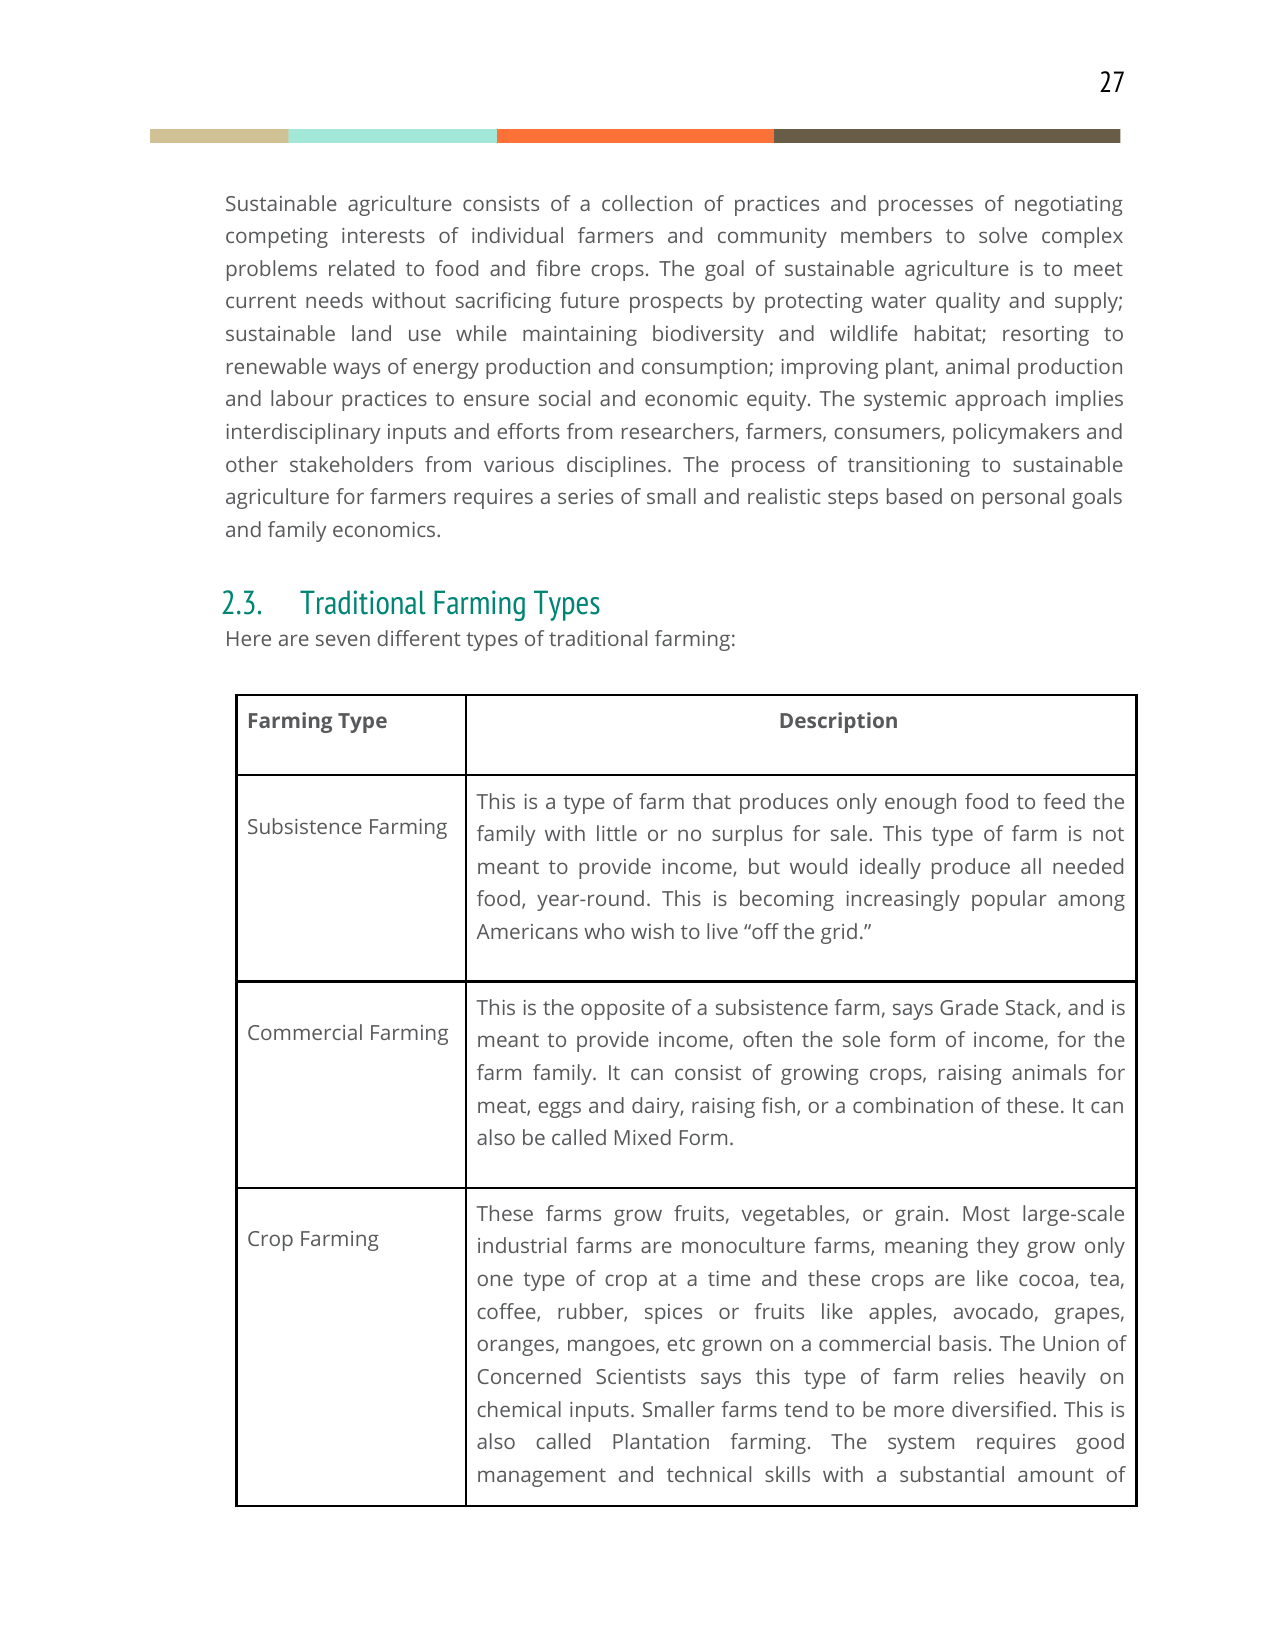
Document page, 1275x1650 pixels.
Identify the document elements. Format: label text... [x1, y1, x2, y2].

text Here are seven different types of traditional farming: [150, 624, 1125, 652]
table_cell This is the opposite of a subsistence farm, says Grade Stack, and is meant to provide income, often the sole form of income, for the farm family. It can consist of growing crops, raising animals for meat, eggs and dairy, raising fish, or a combination of these. It can also be called Mixed Form. [467, 983, 1135, 1187]
table_cell This is a type of farm that produces only enough food to feed the family with little or no surplus for sale. This type of farm is not meant to provide income, but would ideally produce all needed food, year-round. This is becoming increasingly popular among Americans who wish to live “off the grid.” [467, 776, 1135, 980]
table_cell Commercial Farming [238, 983, 465, 1187]
table_cell Subsistence Farming [238, 776, 465, 980]
text Sustainable agriculture consists of a collection of practices and processes of negotiating competing interests of individual farmers and community members to solve complex problems related to food and fibre crops. The goal of sustainable agriculture is to meet current needs without sacrificing future prospects by protecting water quality and supply; sustainable land use while maintaining biodiversity and wildlife habitat; resorting to renewable ways of energy production and consumption; improving plant, animal production and labour practices to ensure social and economic equity. The systemic approach implies interdisciplinary inputs and efforts from researchers, farmers, consumers, policymakers and other stakeholders from various disciplines. The process of transitioning to sustainable agriculture for farmers requires a series of small and realistic steps based on personal goals and family economics. [225, 189, 1125, 543]
picture [150, 129, 1121, 143]
subtitle Traditional Farming Types [262, 581, 1125, 624]
table_cell Crop Farming [238, 1189, 465, 1505]
table_header Farming Type [238, 696, 465, 774]
table_header Description [467, 696, 1135, 774]
